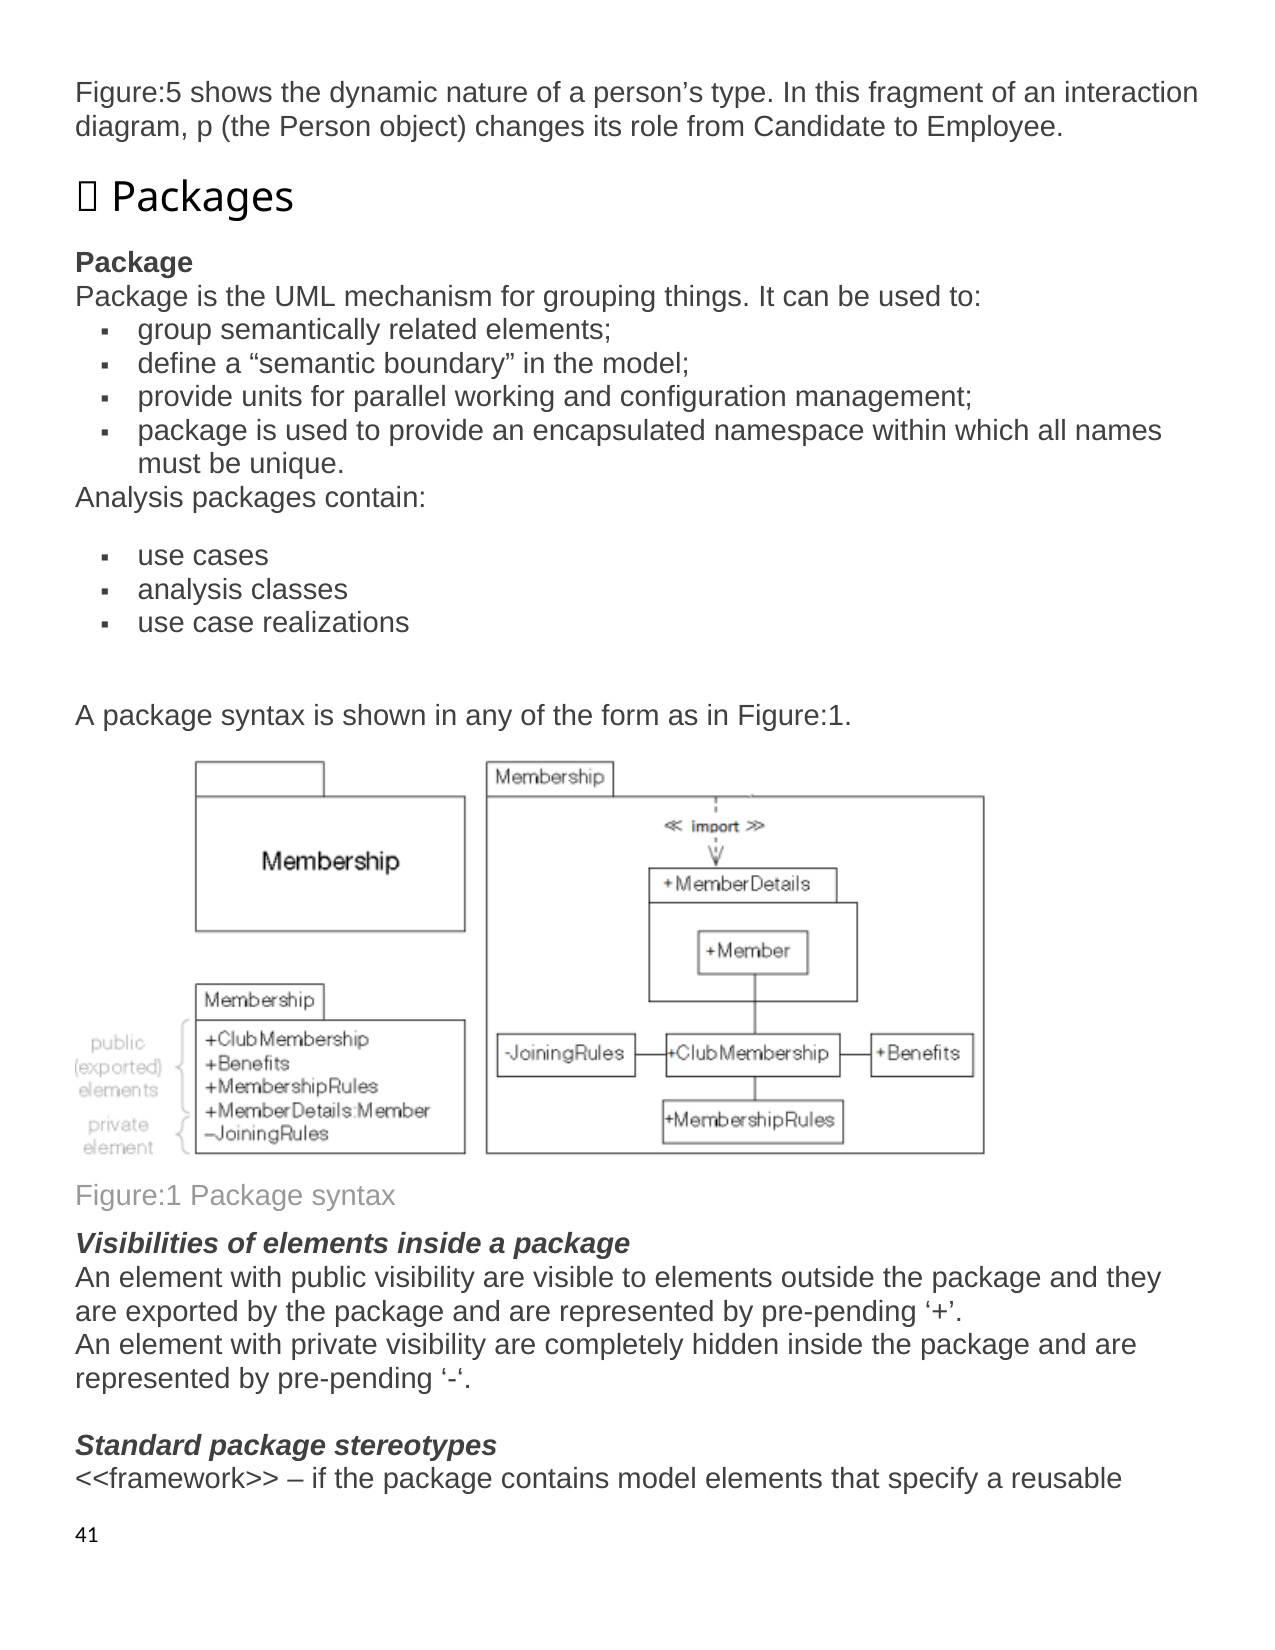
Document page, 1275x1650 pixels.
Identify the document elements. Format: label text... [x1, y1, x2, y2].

list define a “semantic boundary” in the model; [100, 346, 1200, 379]
list group semantically related elements; [100, 312, 1200, 346]
picture [75, 756, 988, 1159]
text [75, 1428, 1200, 1495]
text Visibilities of elements inside a package An element with public visibility are visible to elements outside the package and they are exported by the package and are represented by pre-pending ‘+’. An element with private visibility are completely hidden inside the package and are represented by pre-pending ‘-‘. [75, 1226, 1200, 1394]
text Analysis packages contain: [75, 480, 1200, 513]
text Packages [75, 167, 1200, 224]
list provide units for parallel working and configuration management; [100, 379, 1200, 413]
text Figure:1 Package syntax [75, 1178, 1200, 1211]
list analysis classes [100, 572, 1200, 605]
list use cases [100, 538, 1200, 572]
list use case realizations [100, 605, 1200, 639]
text Figure:5 shows the dynamic nature of a person’s type. In this fragment of an interaction diagram, p (the Person object) changes its role from Candidate to Employee. [75, 75, 1200, 142]
text Package Package is the UML mechanism for grouping things. It can be used to: [75, 245, 1200, 312]
text A package syntax is shown in any of the form as in Figure:1. [75, 697, 1200, 731]
list package is used to provide an encapsulated namespace within which all names must be unique. [100, 413, 1200, 480]
